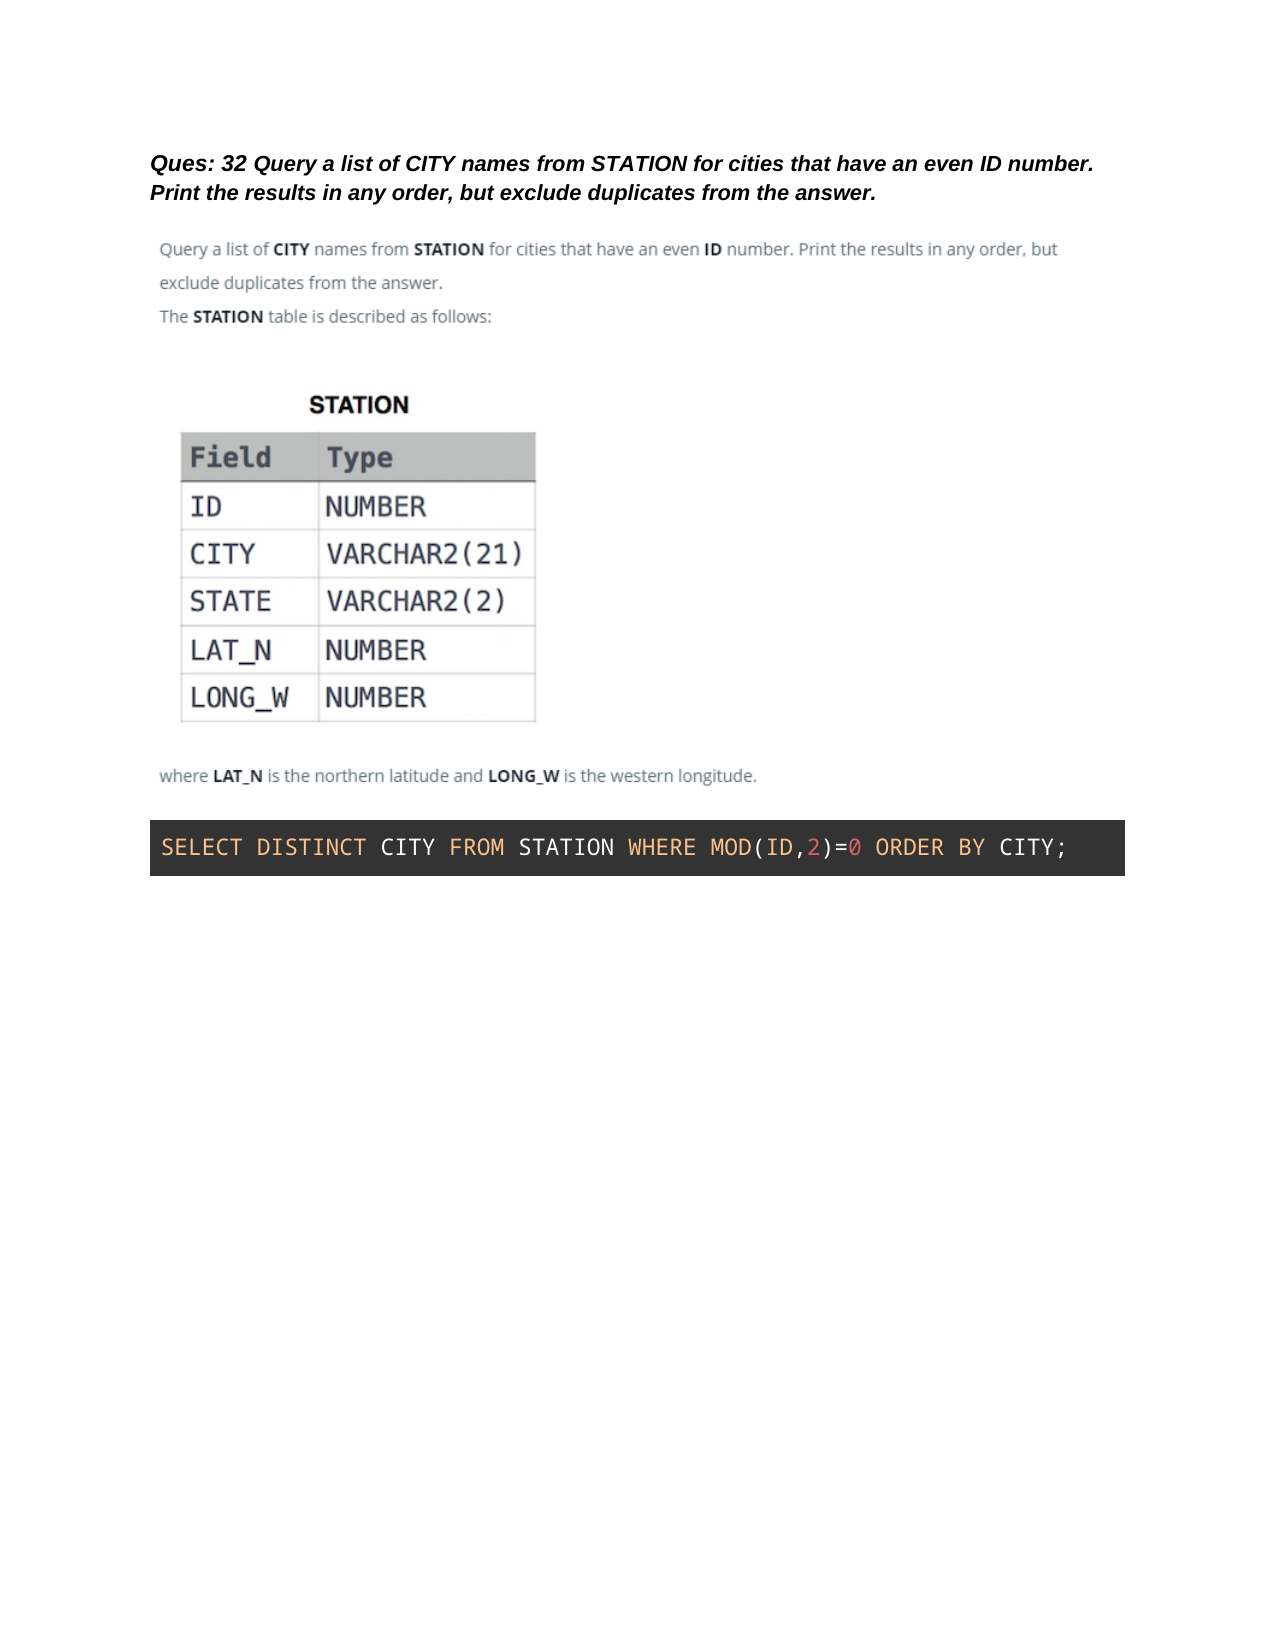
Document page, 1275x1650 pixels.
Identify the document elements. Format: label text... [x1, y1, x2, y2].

picture [150, 217, 1067, 817]
subtitle Ques: 32 Query a list of CITY names from STATION for cities that have an even ID number. Print the results in any order, but exclude duplicates from the answer. [150, 150, 1125, 205]
table_header SELECT DISTINCT CITY FROM STATION WHERE MOD(ID,2)=0 ORDER BY CITY; [150, 820, 1125, 876]
